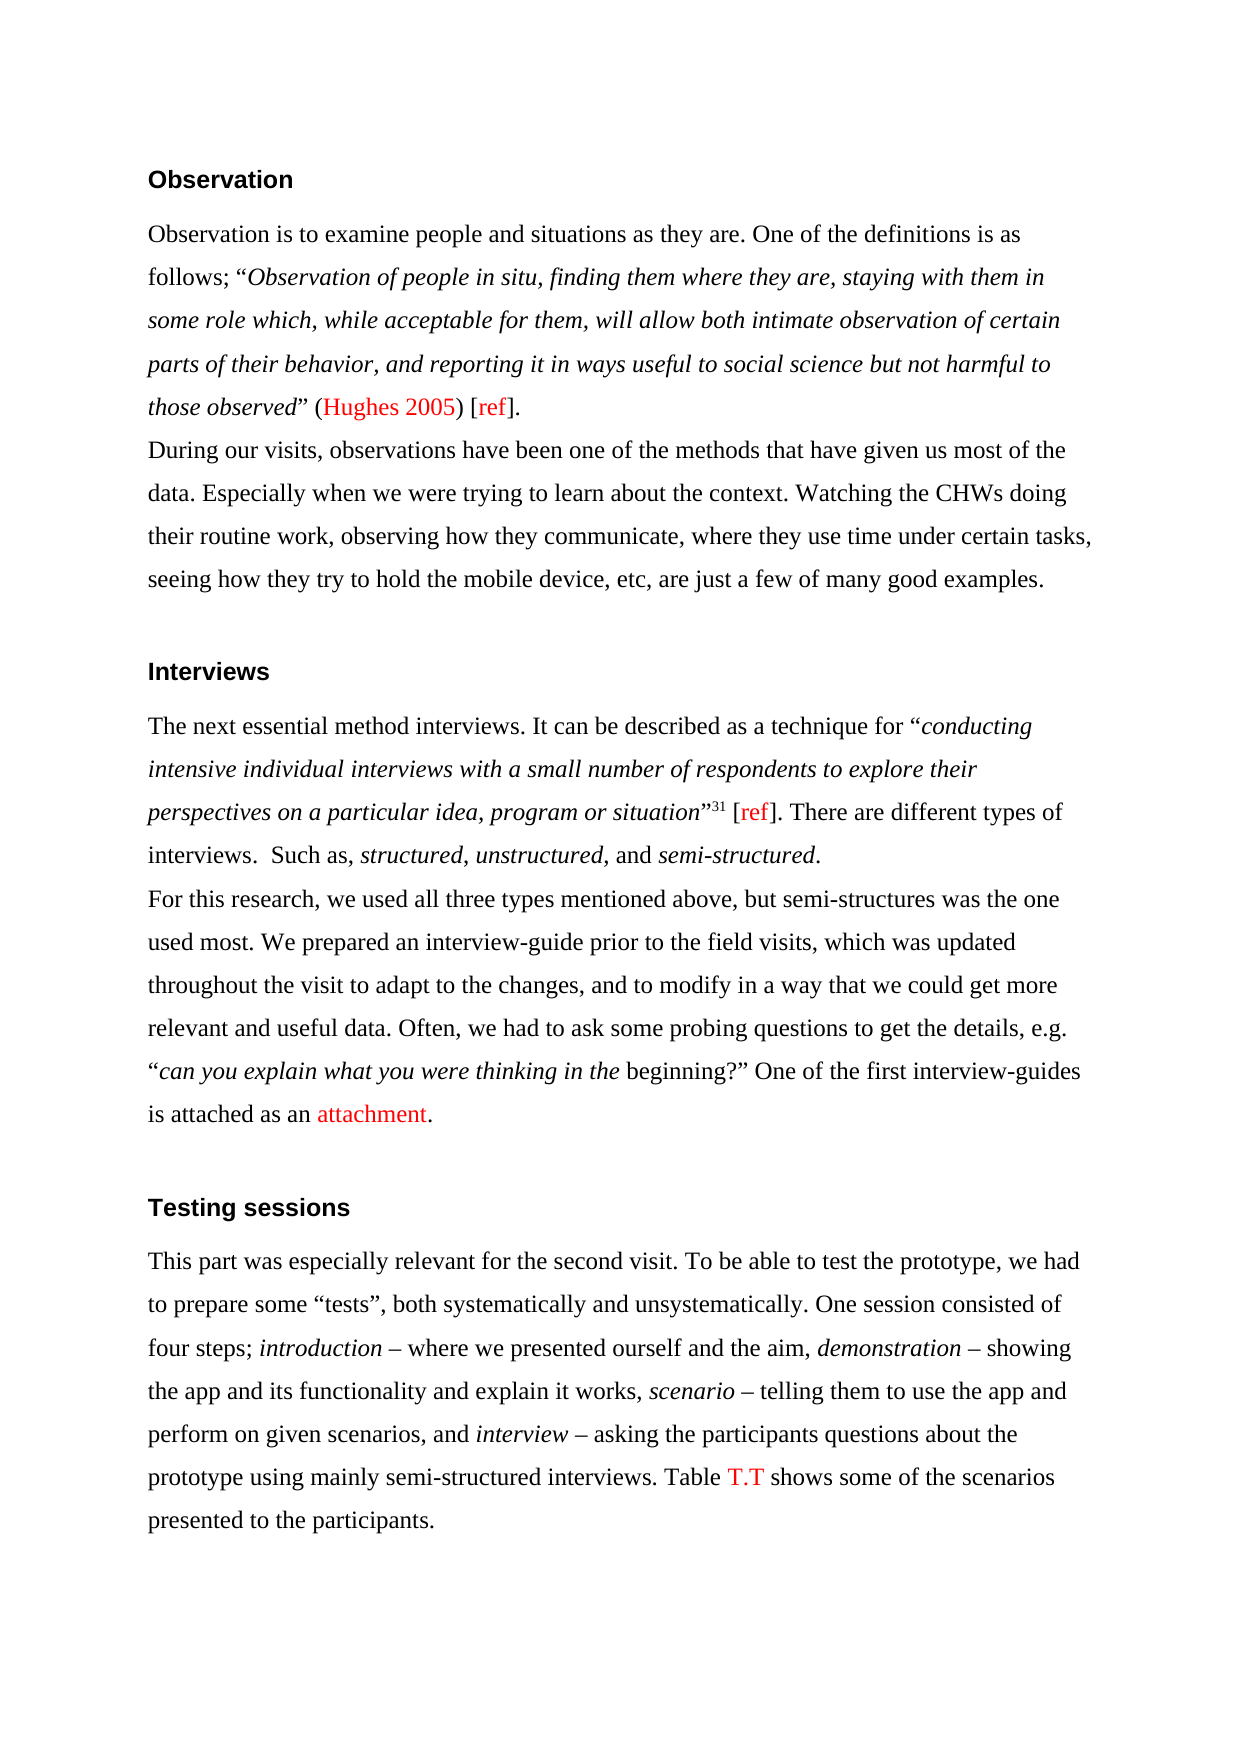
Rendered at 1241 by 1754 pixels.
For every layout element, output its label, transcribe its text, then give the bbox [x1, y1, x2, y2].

text Observation [148, 165, 1092, 194]
text Observation is to examine people and situations as they are. One of the definitions is as follows; “Observation of people in situ, finding them where they are, staying with them in some role which, while acceptable for them, will allow both intimate observation of certain parts of their behavior, and reporting it in ways useful to social science but not harmful to those observed” (Hughes 2005) [ref]. During our visits, observations have been one of the methods that have given us most of the data. Especially when we were trying to learn about the context. Watching the CHWs doing their routine work, observing how they communicate, where they use time under certain tasks, seeing how they try to hold the mobile device, etc, are just a few of many good examples. [148, 219, 1092, 593]
text This part was especially relevant for the second visit. To be able to test the prototype, we had to prepare some “tests”, both systematically and unsystematically. One session consisted of four steps; introduction – where we presented ourself and the aim, demonstration – showing the app and its functionality and explain it works, scenario – telling them to use the app and perform on given scenarios, and interview – asking the participants questions about the prototype using mainly semi-structured interviews. Table T.T shows some of the scenarios presented to the participants. [148, 1246, 1092, 1534]
text Interviews [148, 657, 1092, 686]
text The next essential method interviews. It can be described as a technique for “conducting intensive individual interviews with a small number of respondents to explore their perspectives on a particular idea, program or situation” [ref]. There are different types of interviews. Such as, structured, unstructured, and semi-structured. For this research, we used all three types mentioned above, but semi-structures was the one used most. We prepared an interview-guide prior to the field visits, which was updated throughout the visit to adapt to the changes, and to modify in a way that we could get more relevant and useful data. Often, we had to ask some probing questions to get the details, e.g. “can you explain what you were thinking in the beginning?” One of the first interview-guides is attached as an attachment. [148, 711, 1092, 1128]
text Testing sessions [148, 1192, 1092, 1221]
